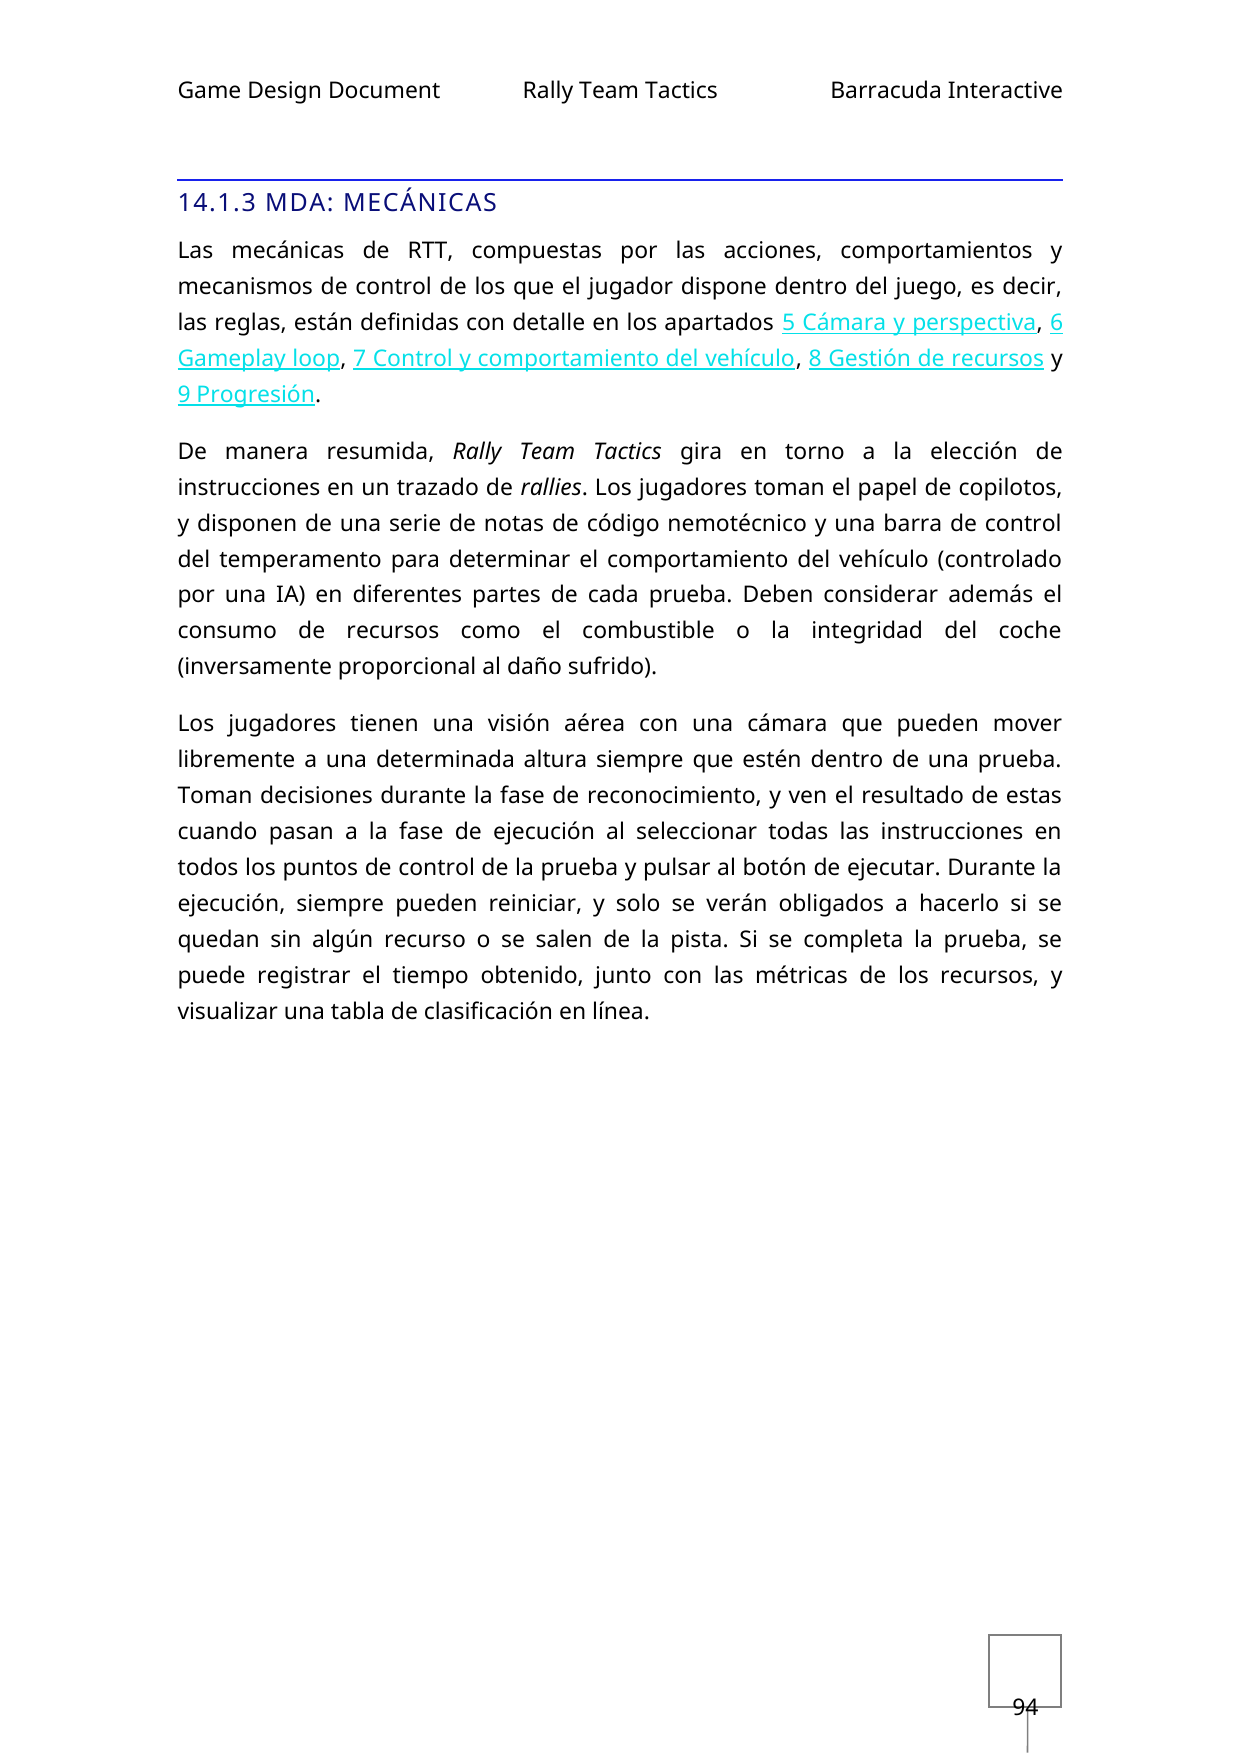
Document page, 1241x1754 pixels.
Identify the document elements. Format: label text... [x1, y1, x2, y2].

text Los jugadores tienen una visión aérea con una cámara que pueden mover libremente a una determinada altura siempre que estén dentro de una prueba. Toman decisiones durante la fase de reconocimiento, y ven el resultado de estas cuando pasan a la fase de ejecución al seleccionar todas las instrucciones en todos los puntos de control de la prueba y pulsar al botón de ejecutar. Durante la ejecución, siempre pueden reiniciar, y solo se verán obligados a hacerlo si se quedan sin algún recurso o se salen de la pista. Si se completa la prueba, se puede registrar el tiempo obtenido, junto con las métricas de los recursos, y visualizar una tabla de clasificación en línea. [177, 707, 1063, 1026]
text De manera resumida, Rally Team Tactics gira en torno a la elección de instrucciones en un trazado de rallies. Los jugadores toman el papel de copilotos, y disponen de una serie de notas de código nemotécnico y una barra de control del temperamento para determinar el comportamiento del vehículo (controlado por una IA) en diferentes partes de cada prueba. Deben considerar además el consumo de recursos como el combustible o la integridad del coche (inversamente proporcional al daño sufrido). [177, 435, 1063, 682]
text Las mecánicas de RTT, compuestas por las acciones, comportamientos y mecanismos de control de los que el jugador dispone dentro del juego, es decir, las reglas, están definidas con detalle en los apartados 5 Cámara y perspectiva, 6 Gameplay loop, 7 Control y comportamiento del vehículo, 8 Gestión de recursos y 9 Progresión. [177, 234, 1063, 409]
subtitle 14.1.3 MDA: MecáNicas [177, 181, 1063, 219]
